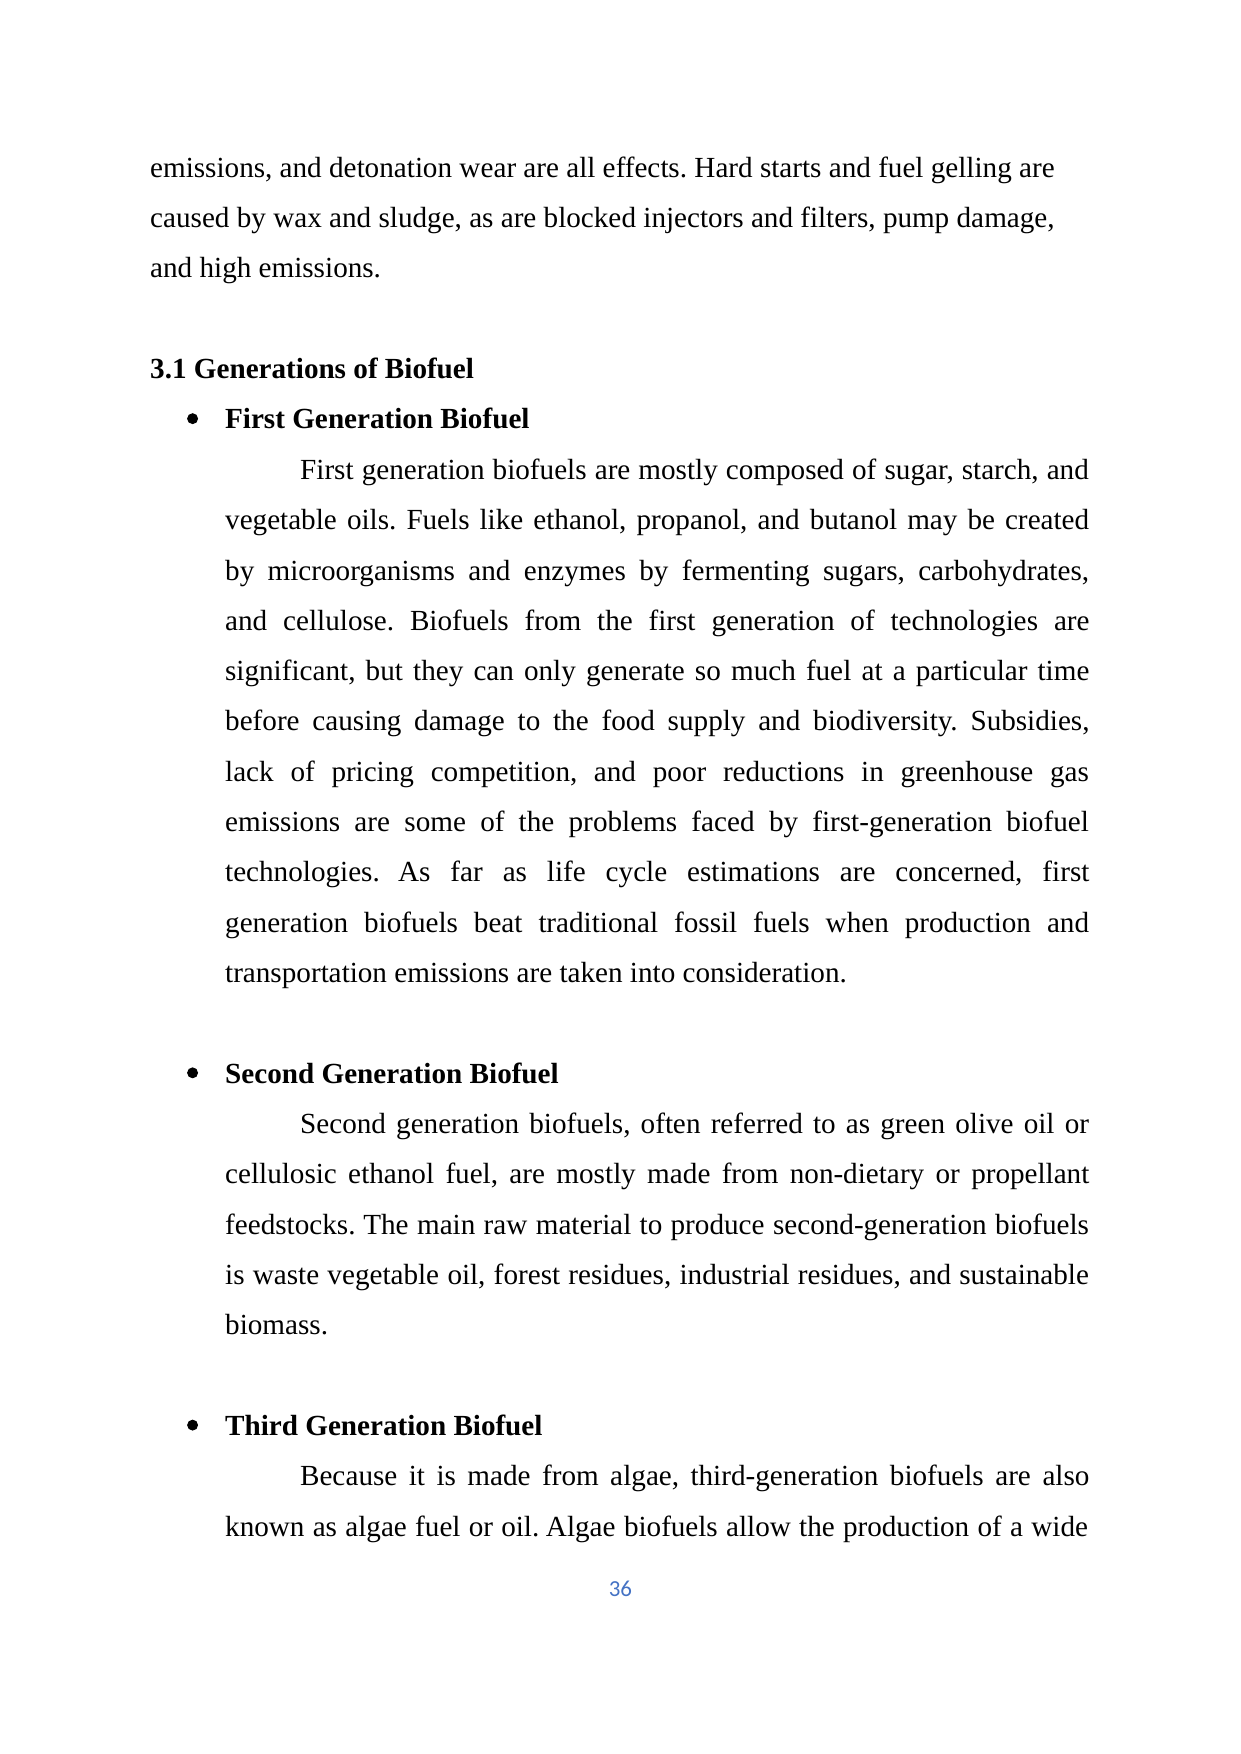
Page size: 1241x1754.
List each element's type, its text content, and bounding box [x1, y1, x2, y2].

list First Generation Biofuel [187, 402, 1090, 435]
text First generation biofuels are mostly composed of sugar, starch, and vegetable oils. Fuels like ethanol, propanol, and butanol may be created by microorganisms and enzymes by fermenting sugars, carbohydrates, and cellulose. Biofuels from the first generation of technologies are significant, but they can only generate so much fuel at a particular time before causing damage to the food supply and biodiversity. Subsidies, lack of pricing competition, and poor reductions in greenhouse gas emissions are some of the problems faced by first-generation biofuel technologies. As far as life cycle estimations are concerned, first generation biofuels beat traditional fossil fuels when production and transportation emissions are taken into consideration. [225, 452, 1090, 989]
text Second generation biofuels, often referred to as green olive oil or cellulosic ethanol fuel, are mostly made from non-dietary or propellant feedstocks. The main raw material to produce second-generation biofuels is waste vegetable oil, forest residues, industrial residues, and sustainable biomass. [225, 1106, 1090, 1341]
list Second Generation Biofuel [187, 1056, 1090, 1089]
text 3.1 Generations of Biofuel [150, 351, 1090, 385]
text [150, 150, 1090, 284]
list Third Generation Biofuel [187, 1408, 1090, 1442]
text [225, 1458, 1090, 1542]
